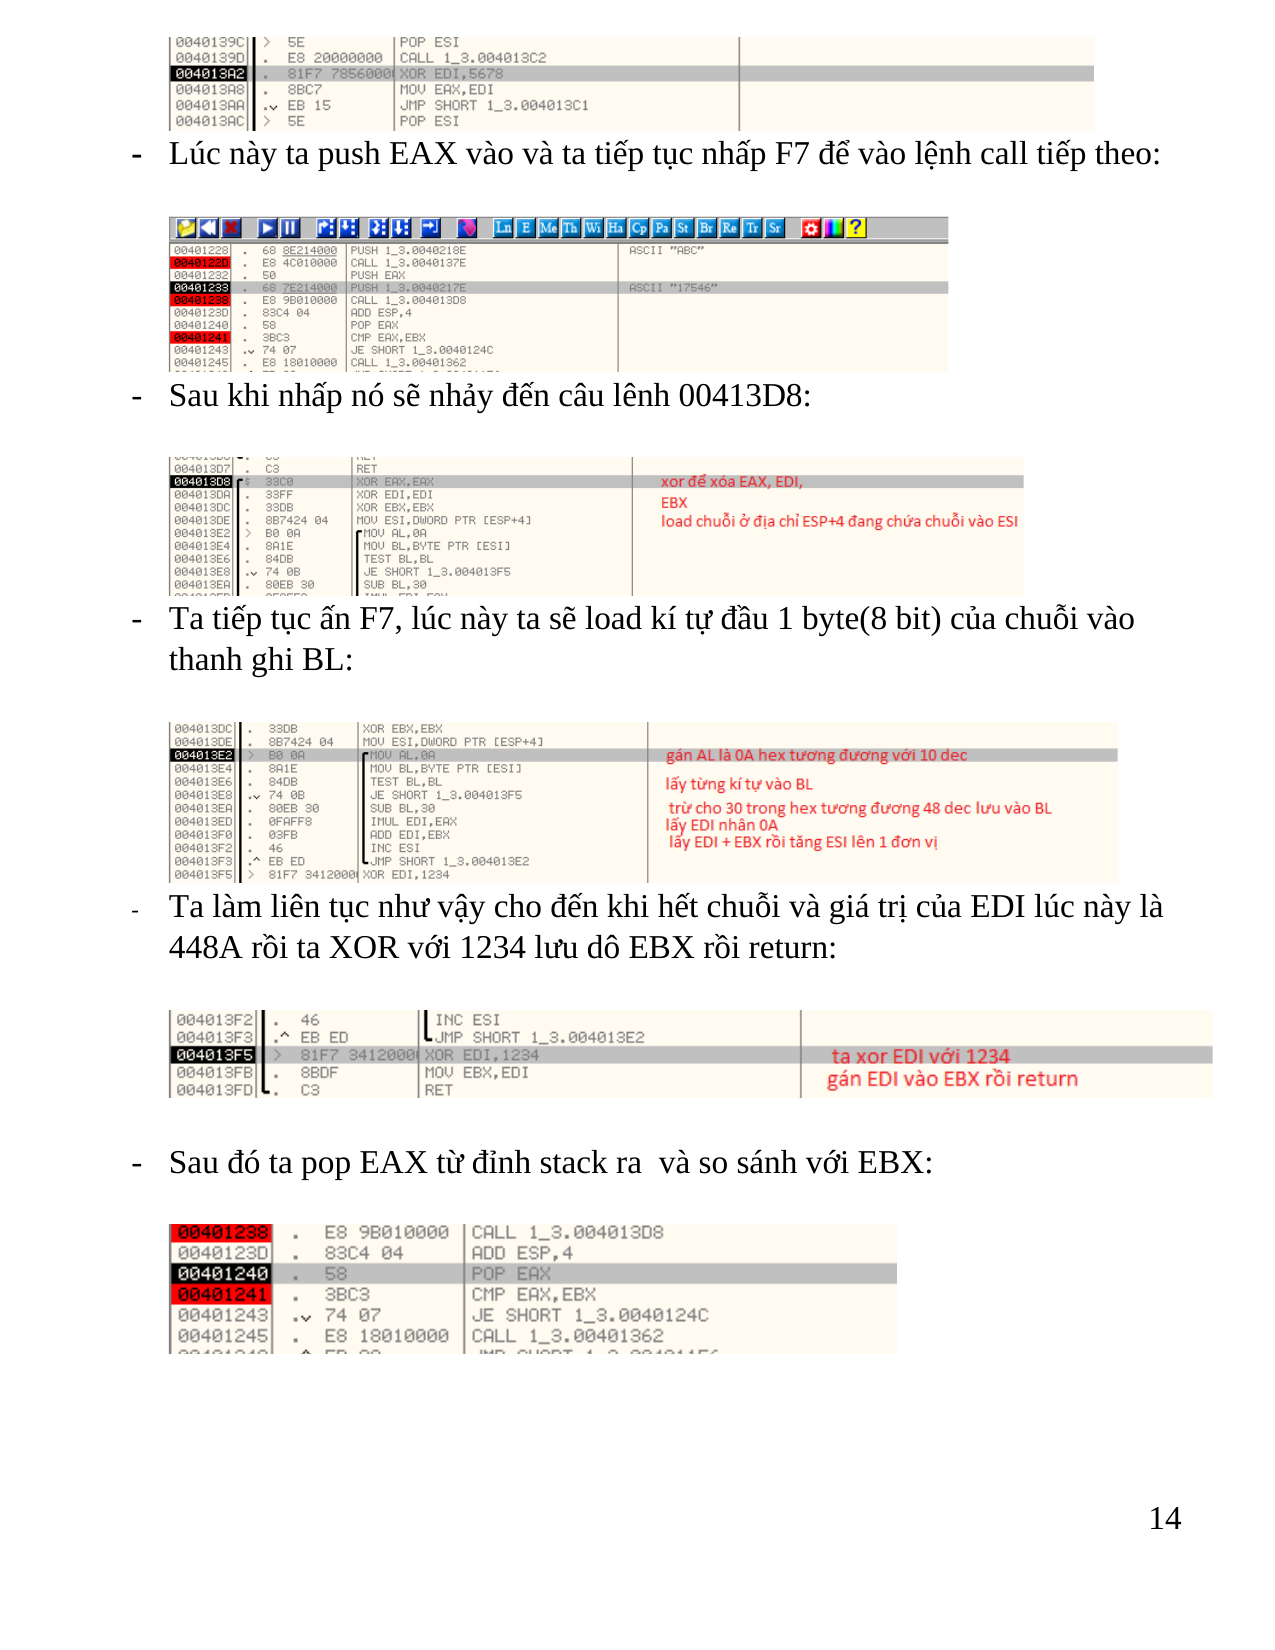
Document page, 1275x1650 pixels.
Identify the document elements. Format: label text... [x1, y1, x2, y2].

picture [168, 1224, 897, 1354]
picture [168, 457, 1024, 596]
list Sau khi nhấp nó sẽ nhảy đến câu lênh 00413D8: [131, 375, 1181, 413]
picture [168, 216, 949, 372]
list Sau đó ta pop EAX từ đỉnh stack ra và so sánh với EBX: [131, 1142, 1181, 1180]
list Ta tiếp tục ấn F7, lúc này ta sẽ load kí tự đầu 1 byte(8 bit) của chuỗi vào thanh ghi BL: [131, 598, 1181, 678]
picture [168, 1010, 1213, 1098]
list Lúc này ta push EAX vào và ta tiếp tục nhấp F7 để vào lệnh call tiếp theo: [131, 133, 1181, 172]
list Ta làm liên tục như vậy cho đến khi hết chuỗi và giá trị của EDI lúc này là 448A rồi ta XOR với 1234 lưu dô EBX rồi return: [131, 886, 1181, 966]
picture [168, 722, 1118, 883]
picture [168, 37, 1094, 131]
